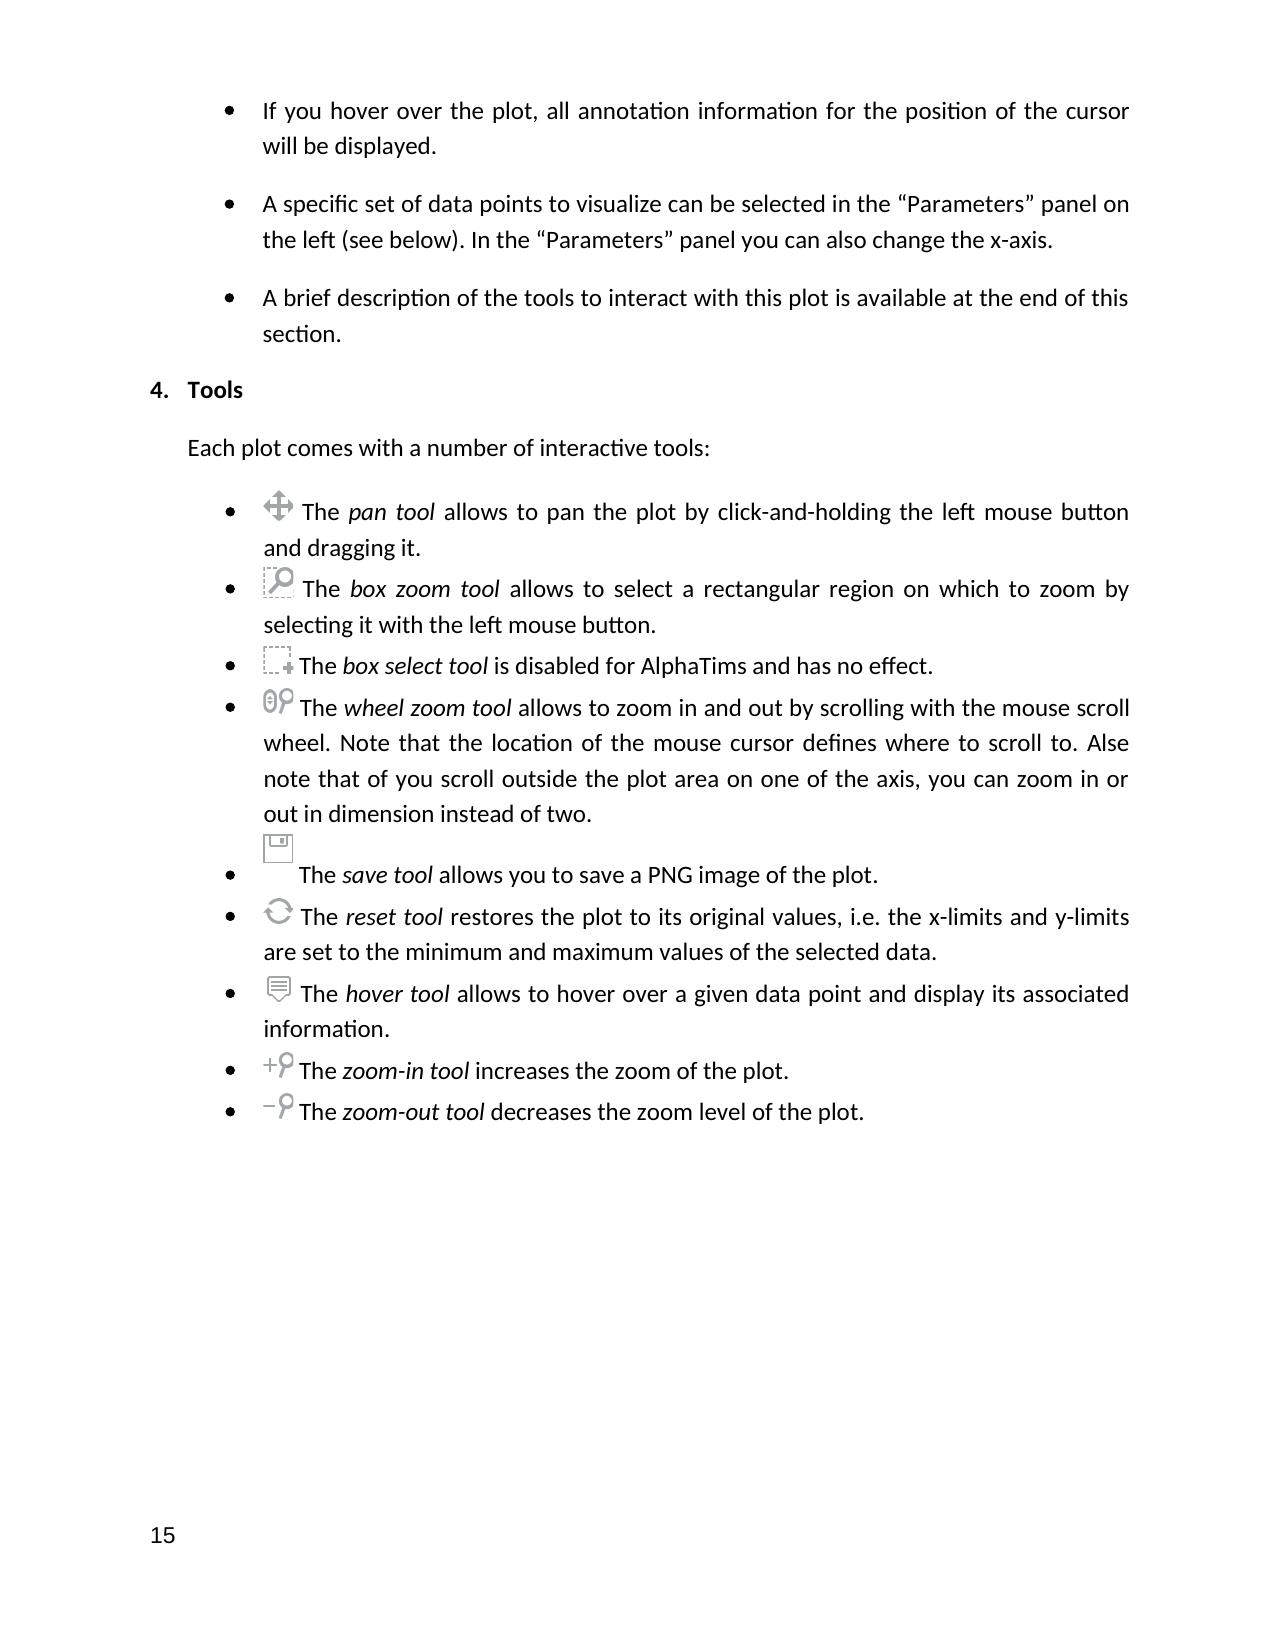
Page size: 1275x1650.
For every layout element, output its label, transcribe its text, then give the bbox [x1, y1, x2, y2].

list The zoom-in tool increases the zoom of the plot. [226, 1049, 1131, 1085]
list Tools [150, 374, 1131, 405]
picture [263, 972, 294, 1003]
list A specific set of data points to visualize can be selected in the “Parameters” panel on the left (see below). In the “Parameters” panel you can also change the x-axis. [225, 188, 1131, 255]
list The reset tool restores the plot to its original values, i.e. the x-limits and y-limits are set to the minimum and maximum values of the selected data. [226, 895, 1131, 967]
picture [263, 1049, 294, 1080]
list The hover tool allows to hover over a given data point and display its associated information. [226, 972, 1131, 1044]
picture [263, 490, 294, 521]
list The wheel zoom tool allows to zoom in and out by scrolling with the mouse scroll wheel. Note that the location of the mouse cursor defines where to scroll to. Alse note that of you scroll outside the plot area on one of the axis, you can zoom in or out in dimension instead of two. [226, 686, 1131, 829]
picture [263, 1090, 294, 1121]
list A brief description of the tools to interact with this plot is available at the end of this section. [225, 282, 1131, 348]
picture [263, 686, 294, 716]
list The save tool allows you to save a PNG image of the plot. [226, 834, 1131, 890]
picture [263, 895, 294, 926]
text Each plot comes with a number of interactive tools: [150, 432, 1131, 463]
list The box zoom tool allows to select a rectangular region on which to zoom by selecting it with the left mouse button. [226, 568, 1131, 639]
picture [263, 834, 293, 863]
picture [263, 567, 294, 598]
list If you hover over the plot, all annotation information for the position of the cursor will be displayed. [225, 95, 1131, 161]
list The pan tool allows to pan the plot by click-and-holding the left mouse button and dragging it. [226, 491, 1131, 562]
picture [263, 644, 294, 675]
list The zoom-out tool decreases the zoom level of the plot. [226, 1091, 1131, 1127]
list The box select tool is disabled for AlphaTims and has no effect. [226, 644, 1131, 681]
